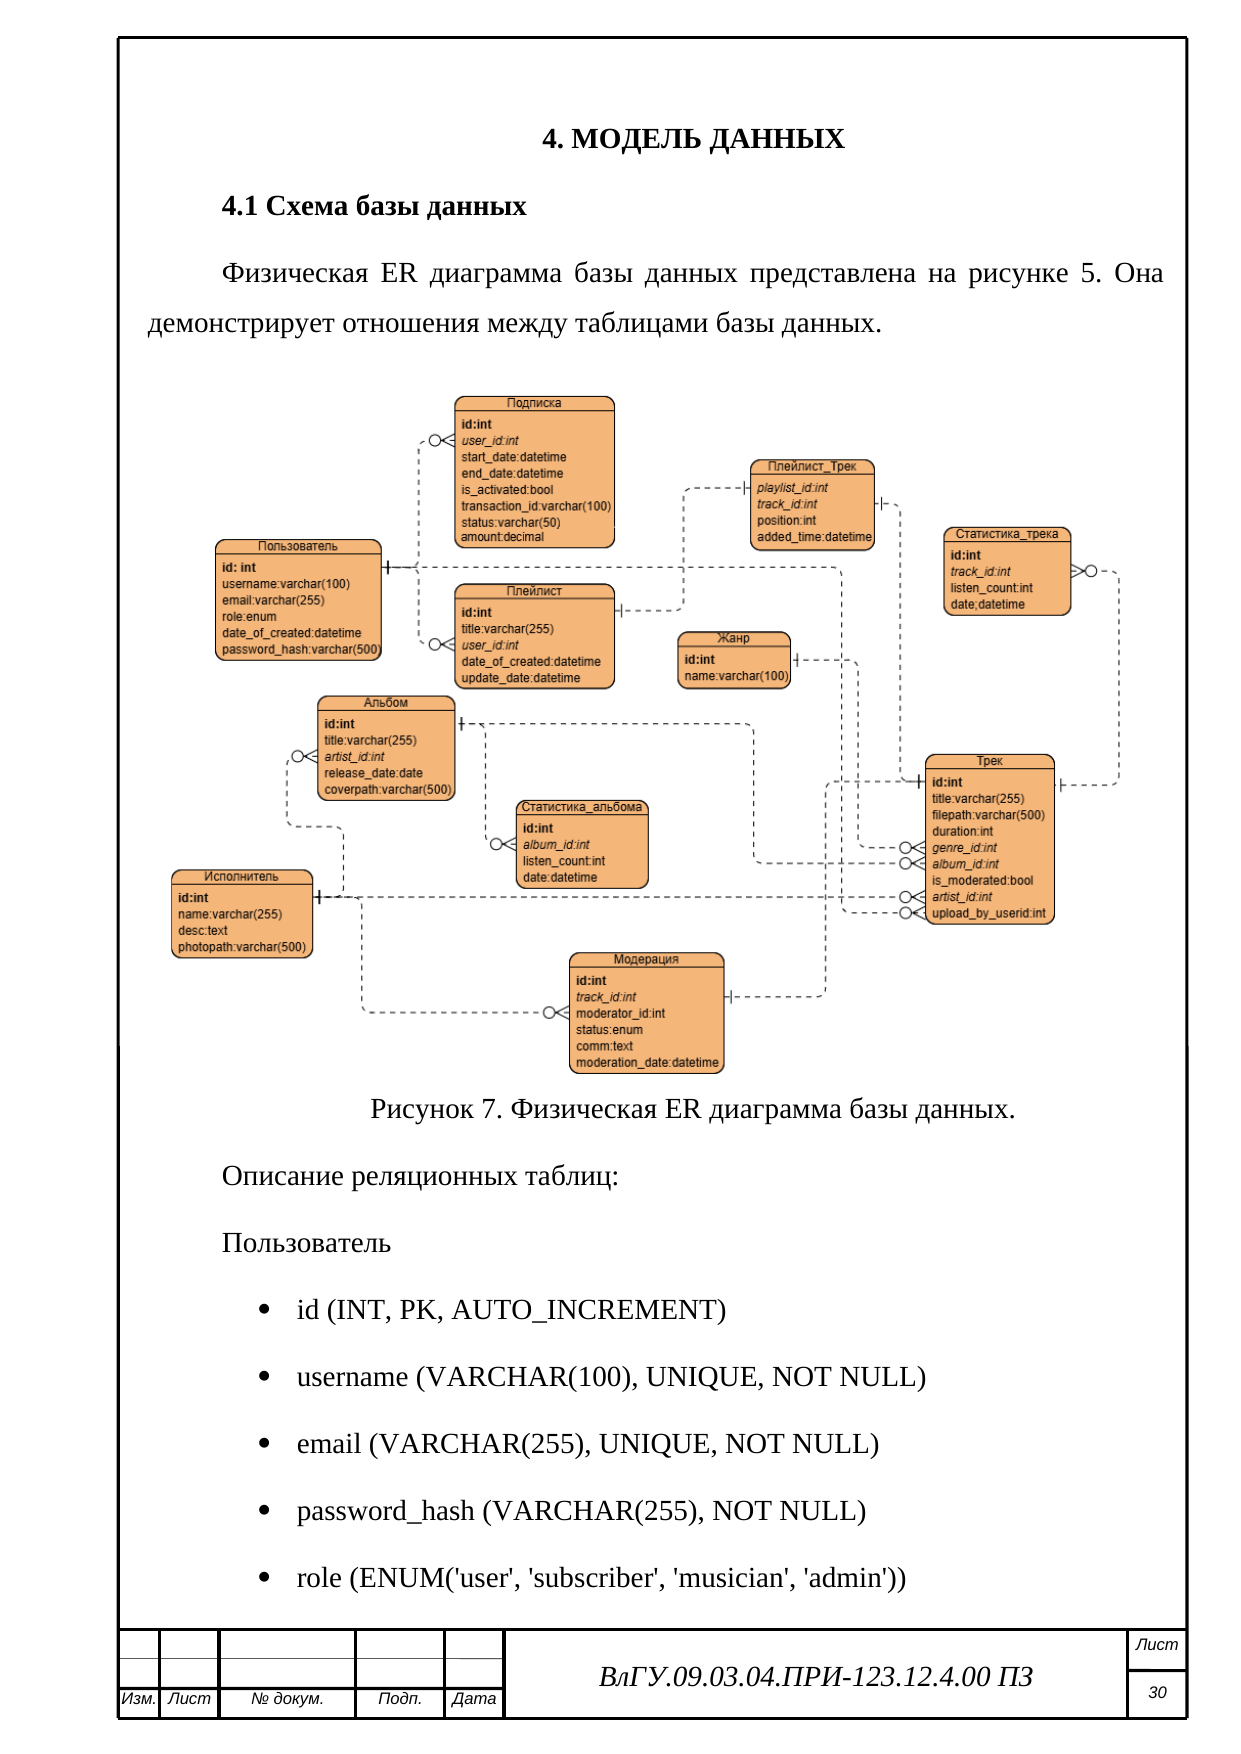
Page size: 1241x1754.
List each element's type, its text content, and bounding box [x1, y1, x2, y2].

subtitle 4. Модель данных [223, 121, 1164, 155]
list id (INT, PK, AUTO_INCREMENT) [259, 1292, 1164, 1326]
list email (VARCHAR(255), UNIQUE, NOT NULL) [259, 1426, 1164, 1460]
picture [171, 355, 1142, 1075]
text Описание реляционных таблиц: [148, 1158, 1164, 1192]
subtitle 4.1 Схема базы данных [148, 188, 1164, 222]
list username (VARCHAR(100), UNIQUE, NOT NULL) [259, 1359, 1164, 1393]
text Физическая ER диаграмма базы данных представлена на рисунке 5. Она демонстрирует отношения между таблицами базы данных. [148, 255, 1164, 339]
text Рисунок 7. Физическая ER диаграмма базы данных. [148, 1091, 1164, 1125]
list password_hash (VARCHAR(255), NOT NULL) [259, 1493, 1164, 1527]
text Пользователь [148, 1225, 1164, 1259]
list role (ENUM('user', 'subscriber', 'musician', 'admin')) [259, 1560, 1164, 1594]
